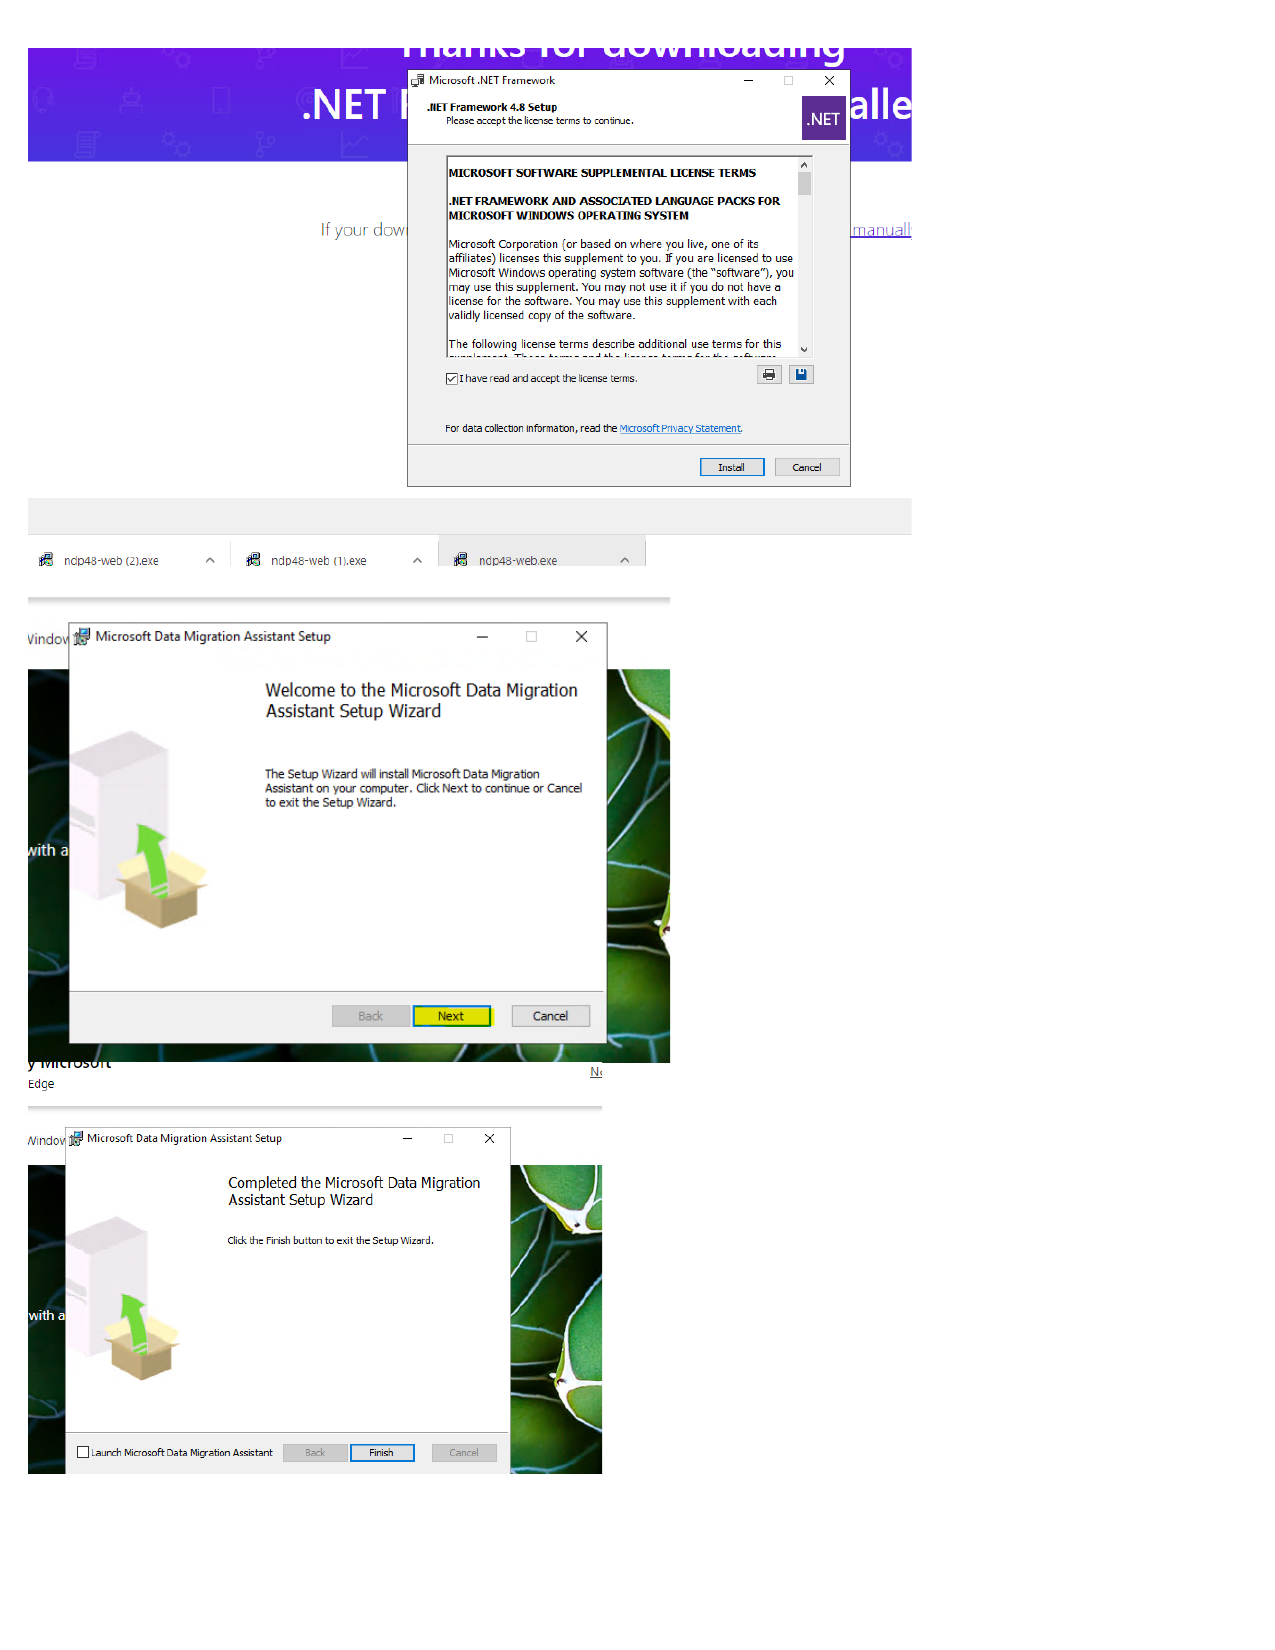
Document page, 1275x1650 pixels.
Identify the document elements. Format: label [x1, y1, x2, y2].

picture [28, 594, 671, 1474]
picture [28, 46, 912, 566]
